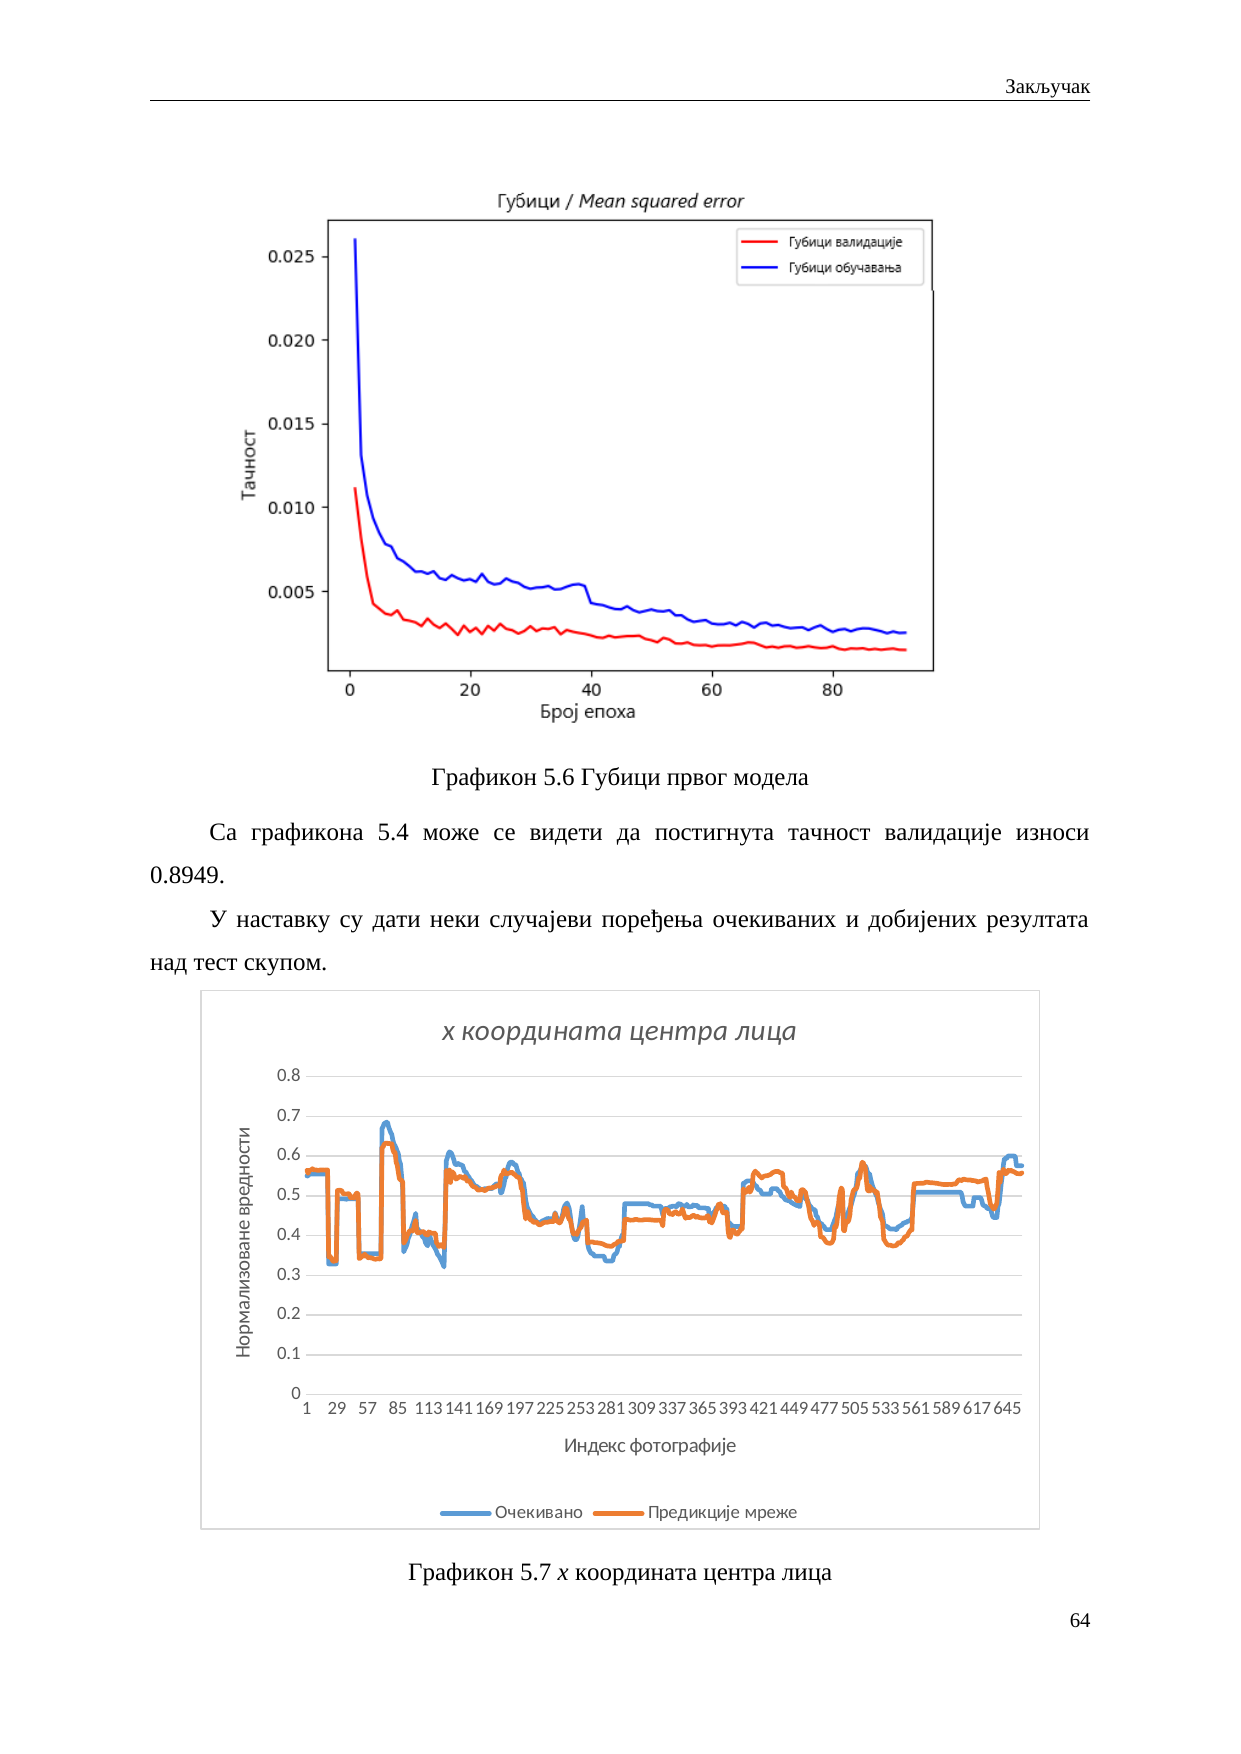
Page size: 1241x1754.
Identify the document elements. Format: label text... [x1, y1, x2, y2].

picture [230, 150, 1011, 735]
text У наставку су дати неки случајеви поређења очекиваних и добијених резултата над тест скупом. [150, 904, 1090, 976]
text Са графикона 5.4 може се видети да постигнута тачност валидације износи 0.8949. [150, 817, 1090, 889]
